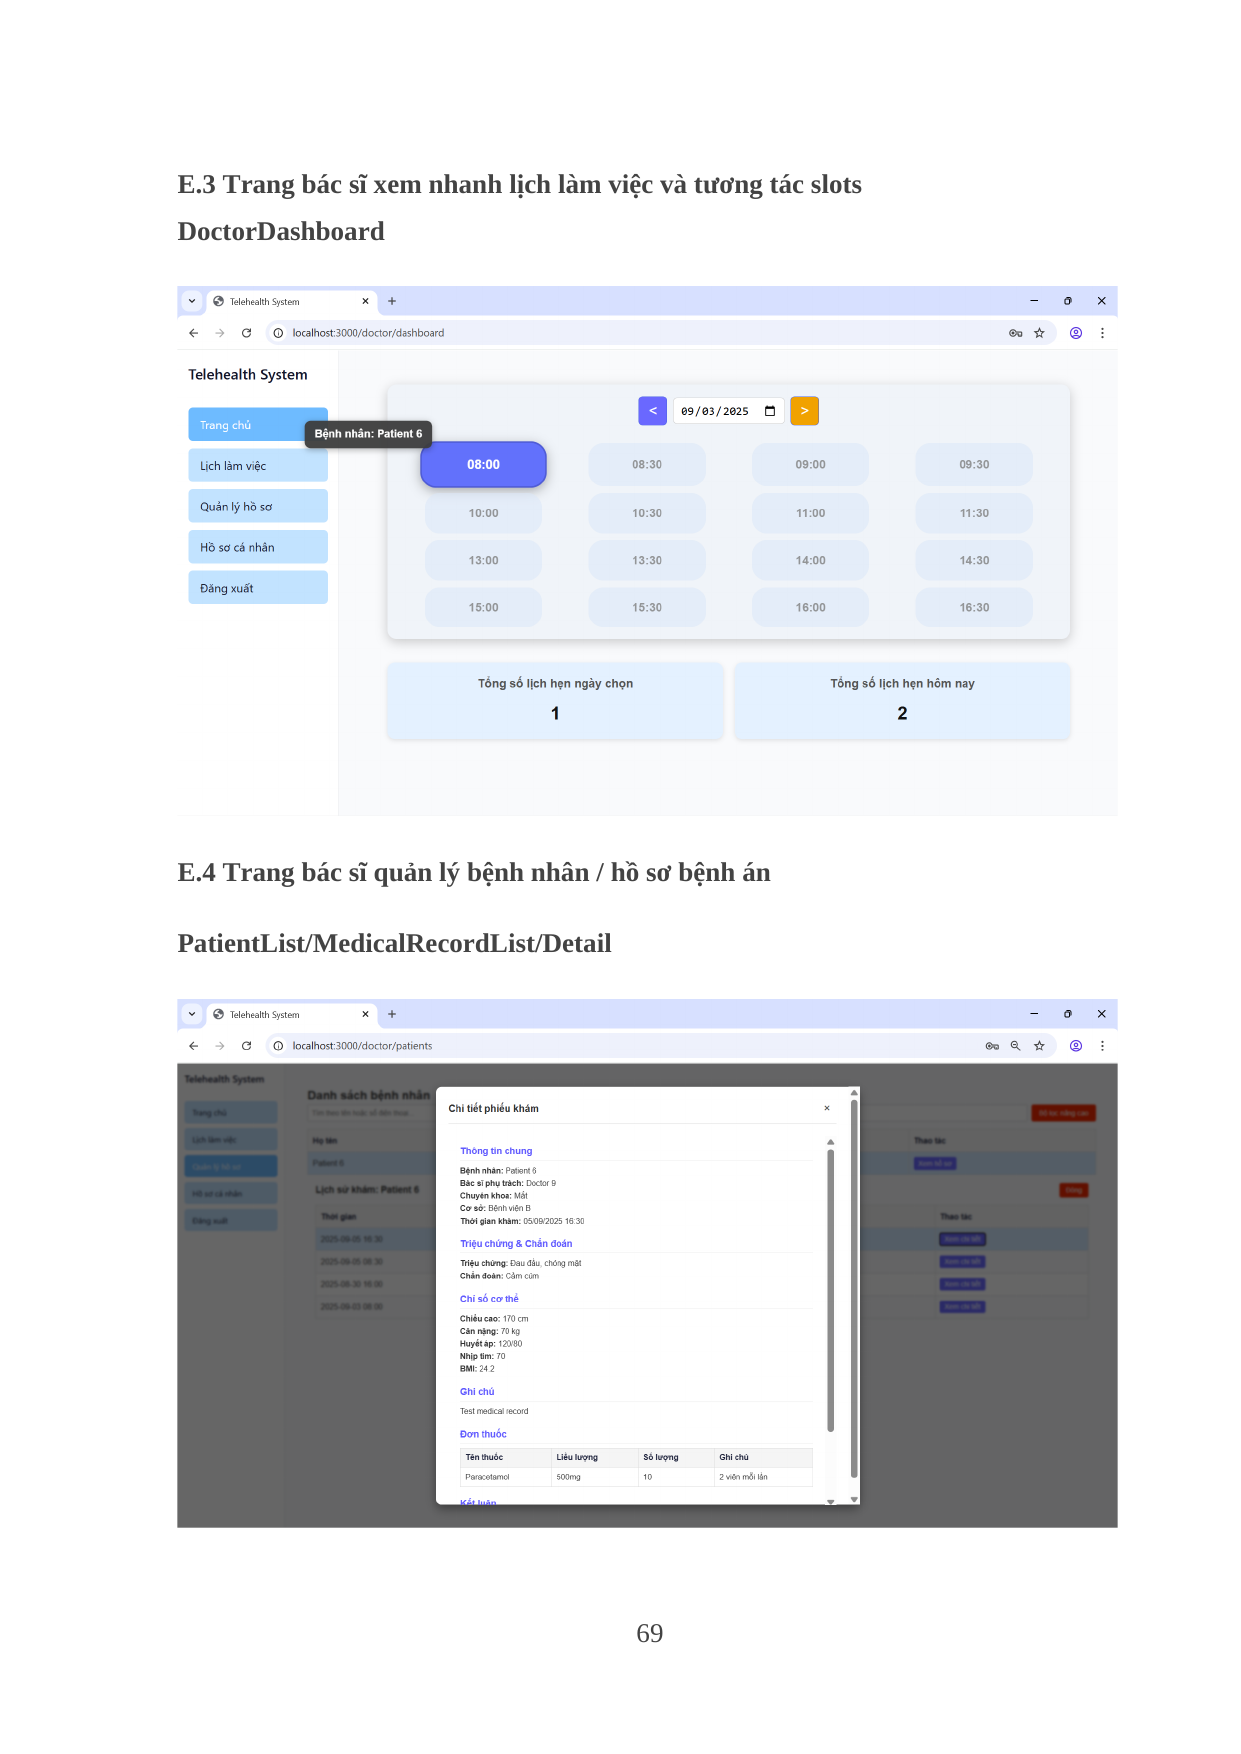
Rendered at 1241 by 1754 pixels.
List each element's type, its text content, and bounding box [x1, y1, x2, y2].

text E.3 Trang bác sĩ xem nhanh lịch làm việc và tương tác slots DoctorDashboard [177, 168, 1122, 246]
text PatientList/MedicalRecordList/Detail [177, 927, 1122, 959]
picture [177, 999, 1118, 1528]
text E.4 Trang bác sĩ quản lý bệnh nhân / hồ sơ bệnh án [177, 856, 1122, 887]
picture [177, 286, 1118, 816]
